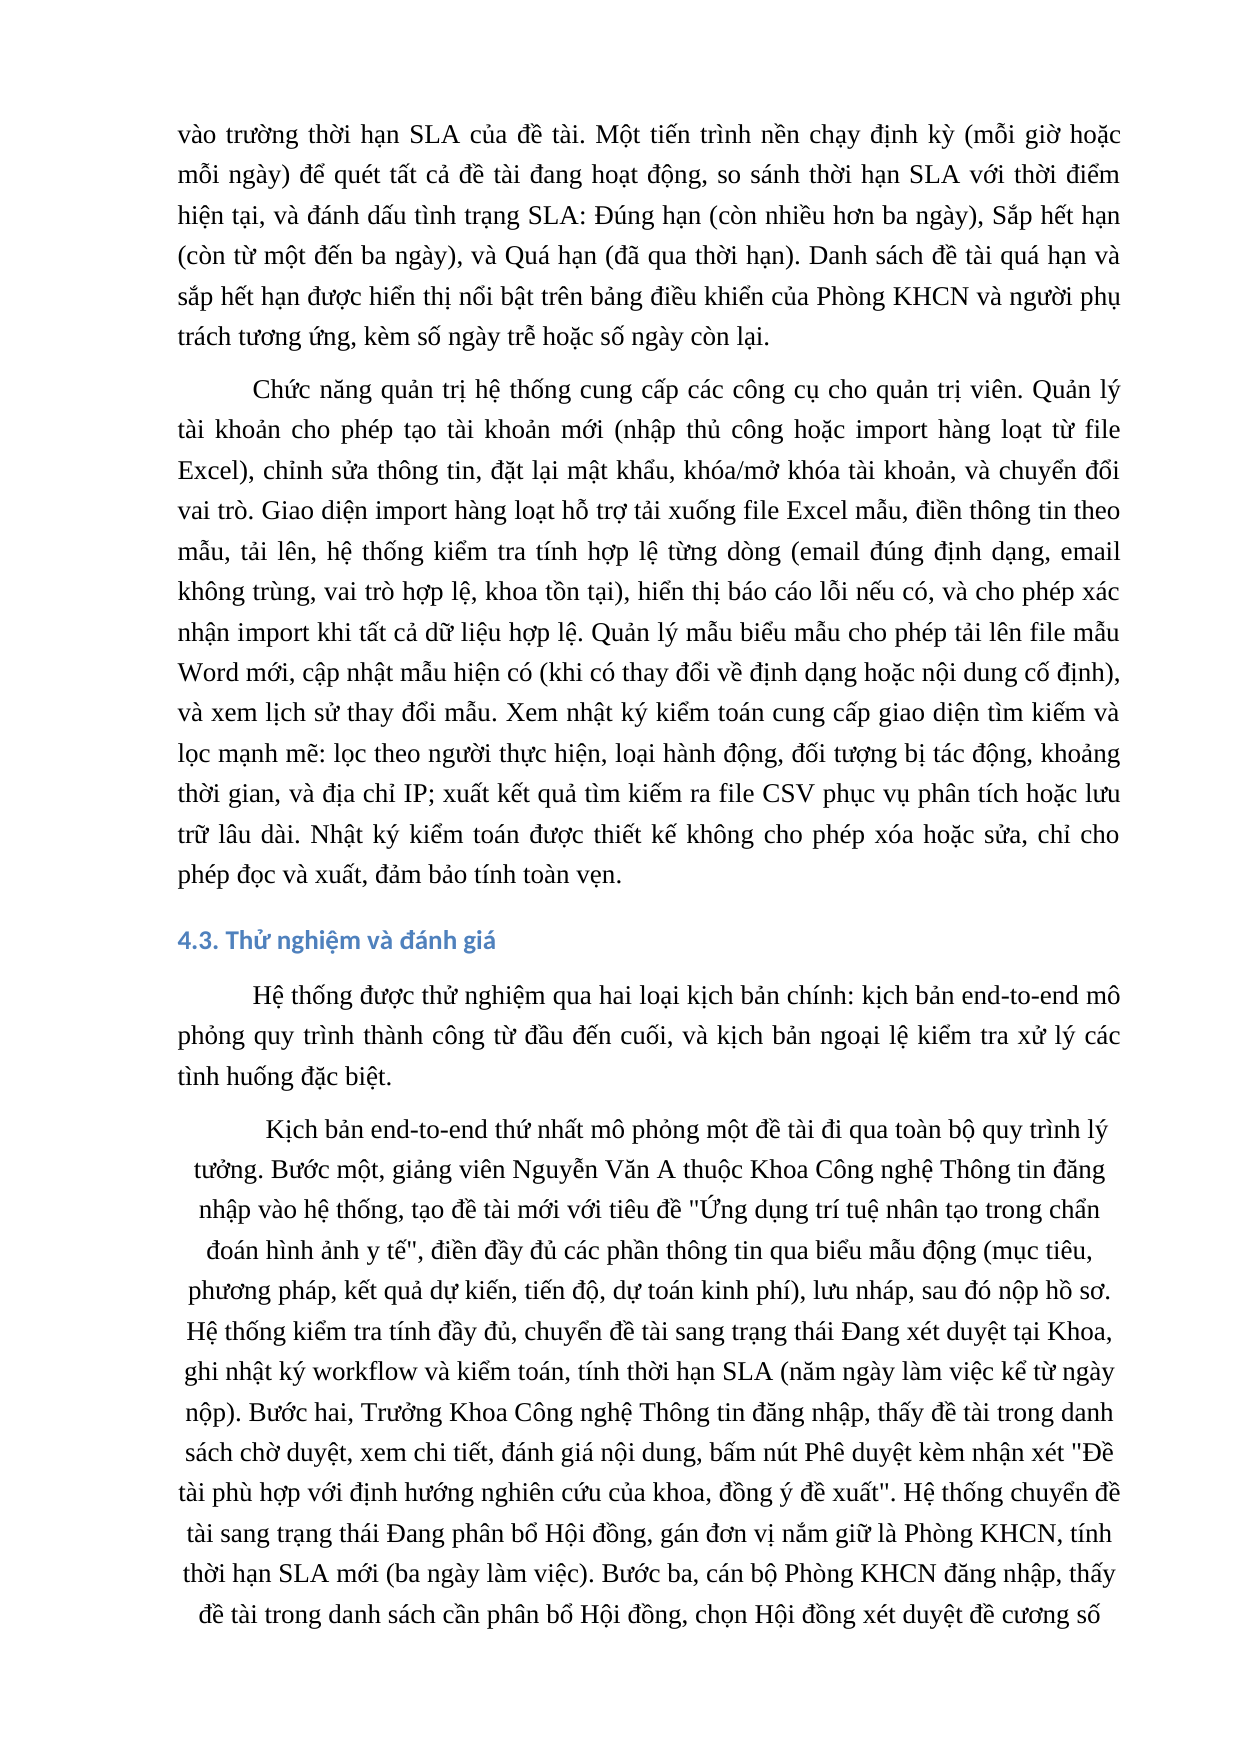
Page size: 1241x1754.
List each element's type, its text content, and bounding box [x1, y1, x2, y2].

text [177, 118, 1122, 351]
text Chức năng quản trị hệ thống cung cấp các công cụ cho quản trị viên. Quản lý tài khoản cho phép tạo tài khoản mới (nhập thủ công hoặc import hàng loạt từ file Excel), chỉnh sửa thông tin, đặt lại mật khẩu, khóa/mở khóa tài khoản, và chuyển đổi vai trò. Giao diện import hàng loạt hỗ trợ tải xuống file Excel mẫu, điền thông tin theo mẫu, tải lên, hệ thống kiểm tra tính hợp lệ từng dòng (email đúng định dạng, email không trùng, vai trò hợp lệ, khoa tồn tại), hiển thị báo cáo lỗi nếu có, và cho phép xác nhận import khi tất cả dữ liệu hợp lệ. Quản lý mẫu biểu mẫu cho phép tải lên file mẫu Word mới, cập nhật mẫu hiện có (khi có thay đổi về định dạng hoặc nội dung cố định), và xem lịch sử thay đổi mẫu. Xem nhật ký kiểm toán cung cấp giao diện tìm kiếm và lọc mạnh mẽ: lọc theo người thực hiện, loại hành động, đối tượng bị tác động, khoảng thời gian, và địa chỉ IP; xuất kết quả tìm kiếm ra file CSV phục vụ phân tích hoặc lưu trữ lâu dài. Nhật ký kiểm toán được thiết kế không cho phép xóa hoặc sửa, chỉ cho phép đọc và xuất, đảm bảo tính toàn vẹn. [177, 373, 1122, 889]
text Hệ thống được thử nghiệm qua hai loại kịch bản chính: kịch bản end-to-end mô phỏng quy trình thành công từ đầu đến cuối, và kịch bản ngoại lệ kiểm tra xử lý các tình huống đặc biệt. [177, 979, 1122, 1091]
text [177, 1113, 1122, 1629]
subtitle 4.3. Thử nghiệm và đánh giá [177, 923, 1122, 957]
